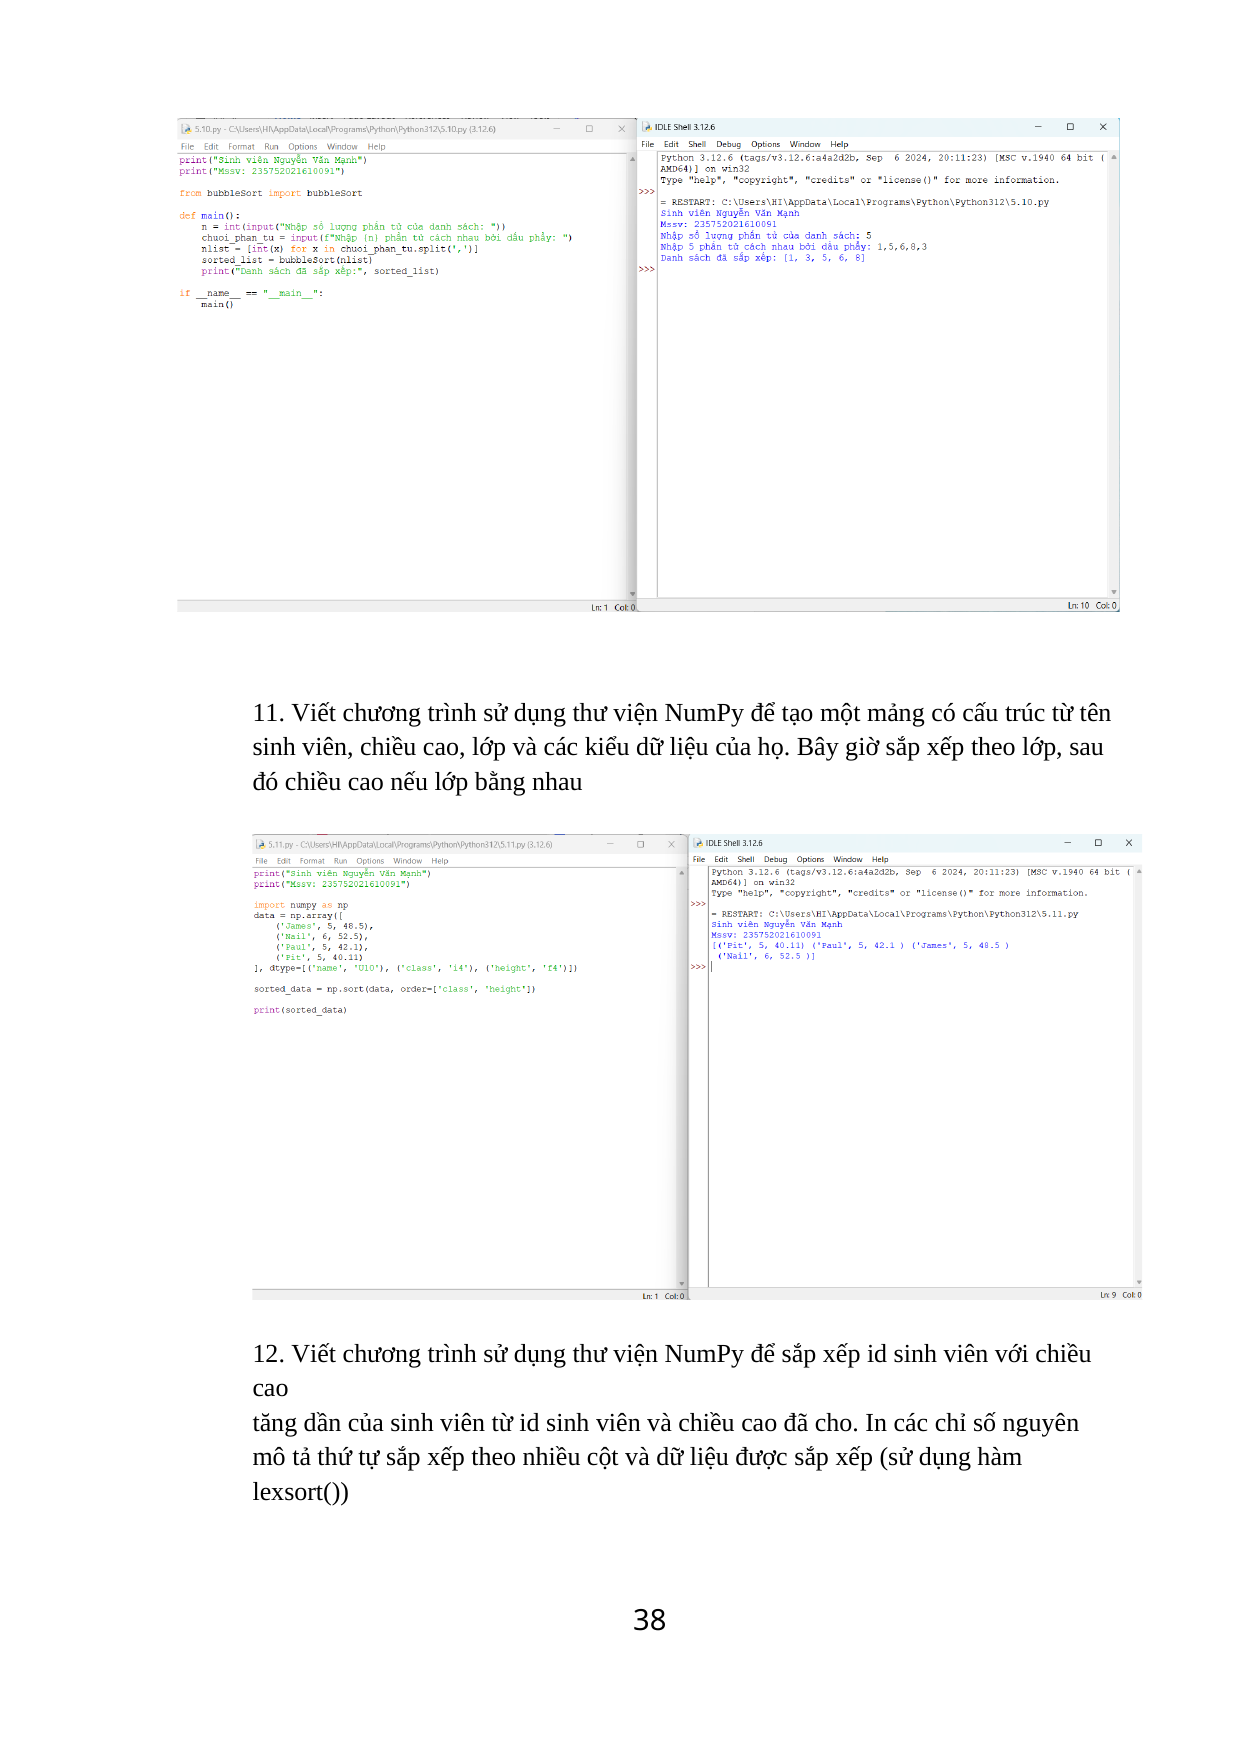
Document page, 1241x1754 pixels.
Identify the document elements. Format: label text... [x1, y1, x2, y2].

list lexsort()) [252, 1476, 1122, 1506]
list mô tả thứ tự sắp xếp theo nhiều cột và dữ liệu được sắp xếp (sử dụng hàm [252, 1441, 1122, 1471]
picture [177, 118, 1120, 612]
list đó chiều cao nếu lớp bằng nhau [252, 766, 1122, 796]
picture [252, 834, 1143, 1300]
list sinh viên, chiều cao, lớp và các kiểu dữ liệu của họ. Bây giờ sắp xếp theo lớp, sau [252, 731, 1122, 761]
list Viết chương trình sử dụng thư viện NumPy để sắp xếp id sinh viên với chiều cao [252, 1338, 1122, 1402]
list tăng dần của sinh viên từ id sinh viên và chiều cao đã cho. In các chỉ số nguyên [252, 1407, 1122, 1437]
list Viết chương trình sử dụng thư viện NumPy để tạo một mảng có cấu trúc từ tên [252, 697, 1122, 727]
